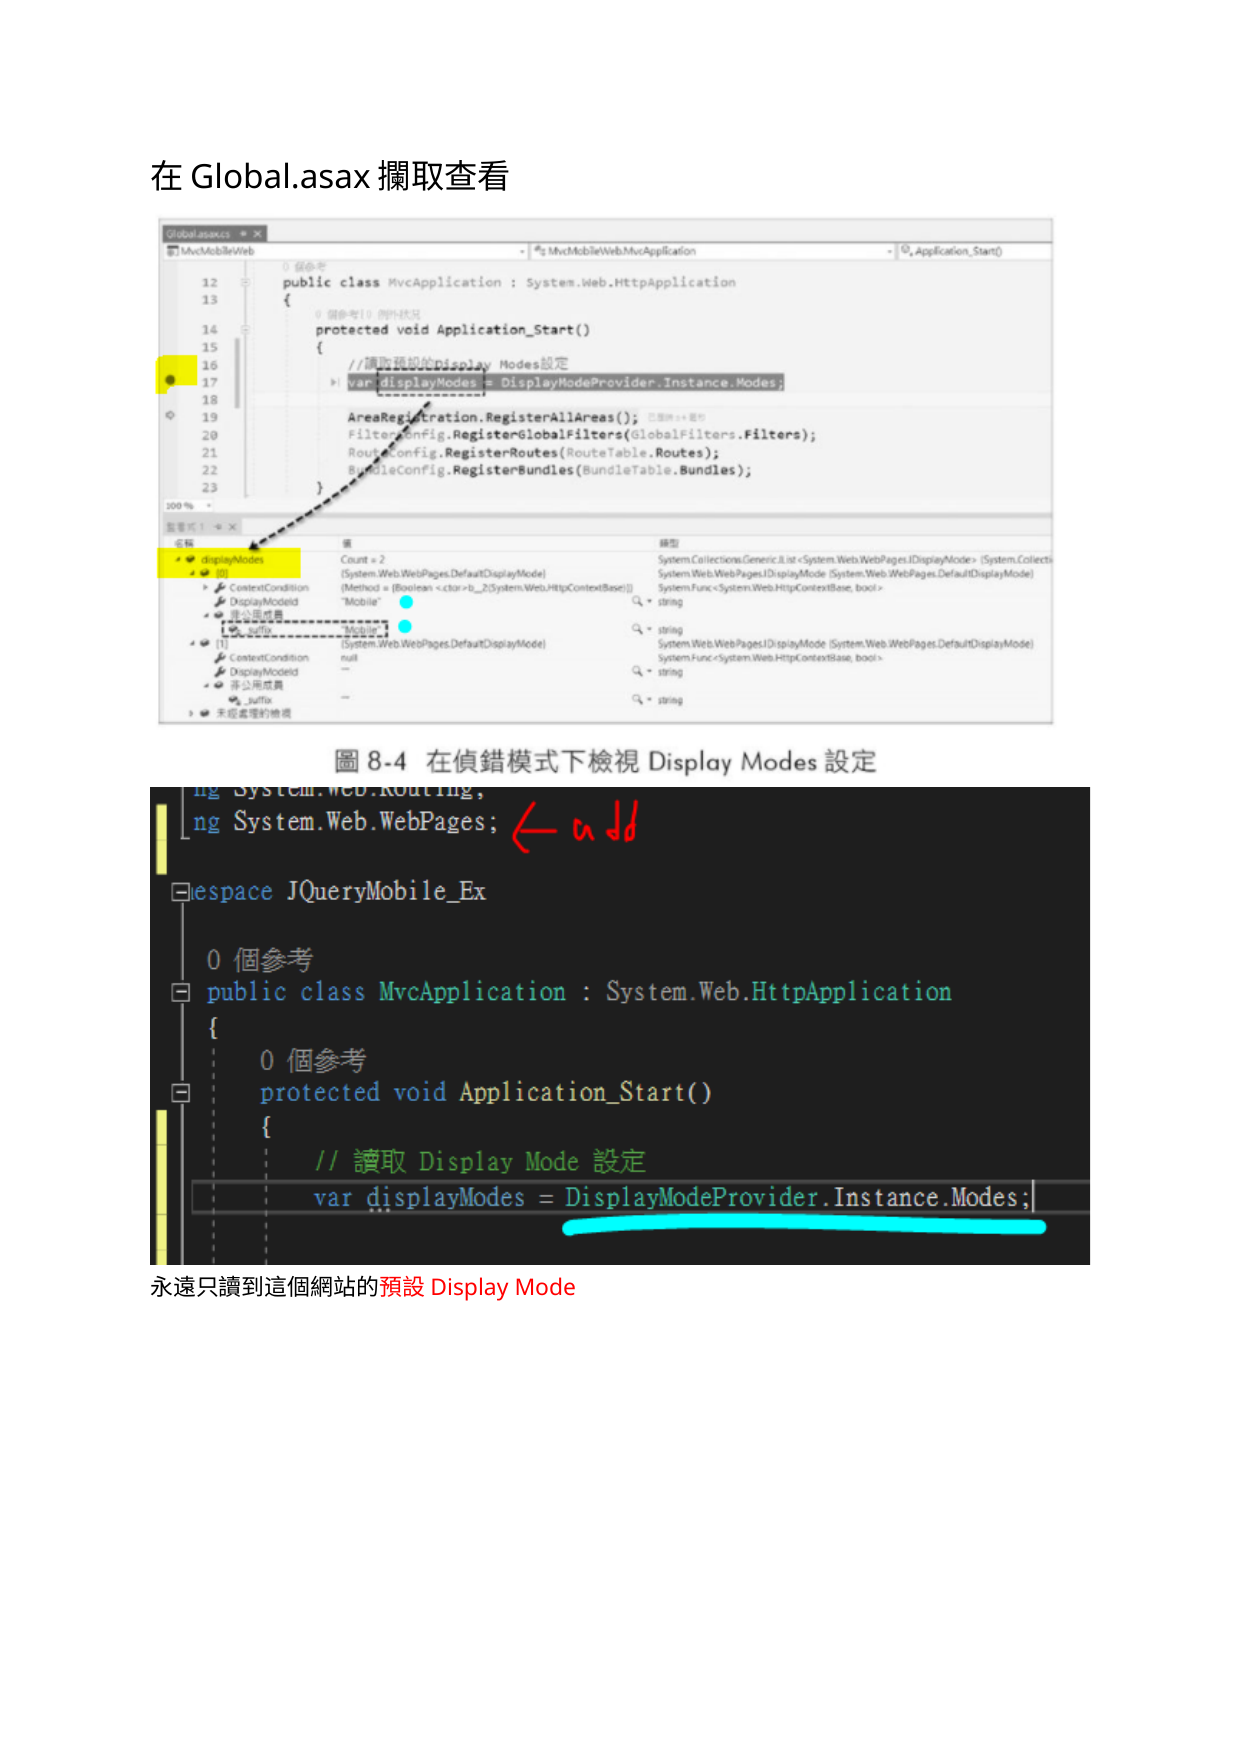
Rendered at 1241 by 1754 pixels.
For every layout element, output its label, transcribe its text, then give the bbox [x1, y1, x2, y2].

picture [150, 211, 1091, 784]
subtitle 在Global.asax攔取查看 [150, 150, 1090, 198]
text 永遠只讀到這個網站的預設 Display Mode [150, 1269, 1090, 1302]
picture [150, 787, 1091, 1265]
